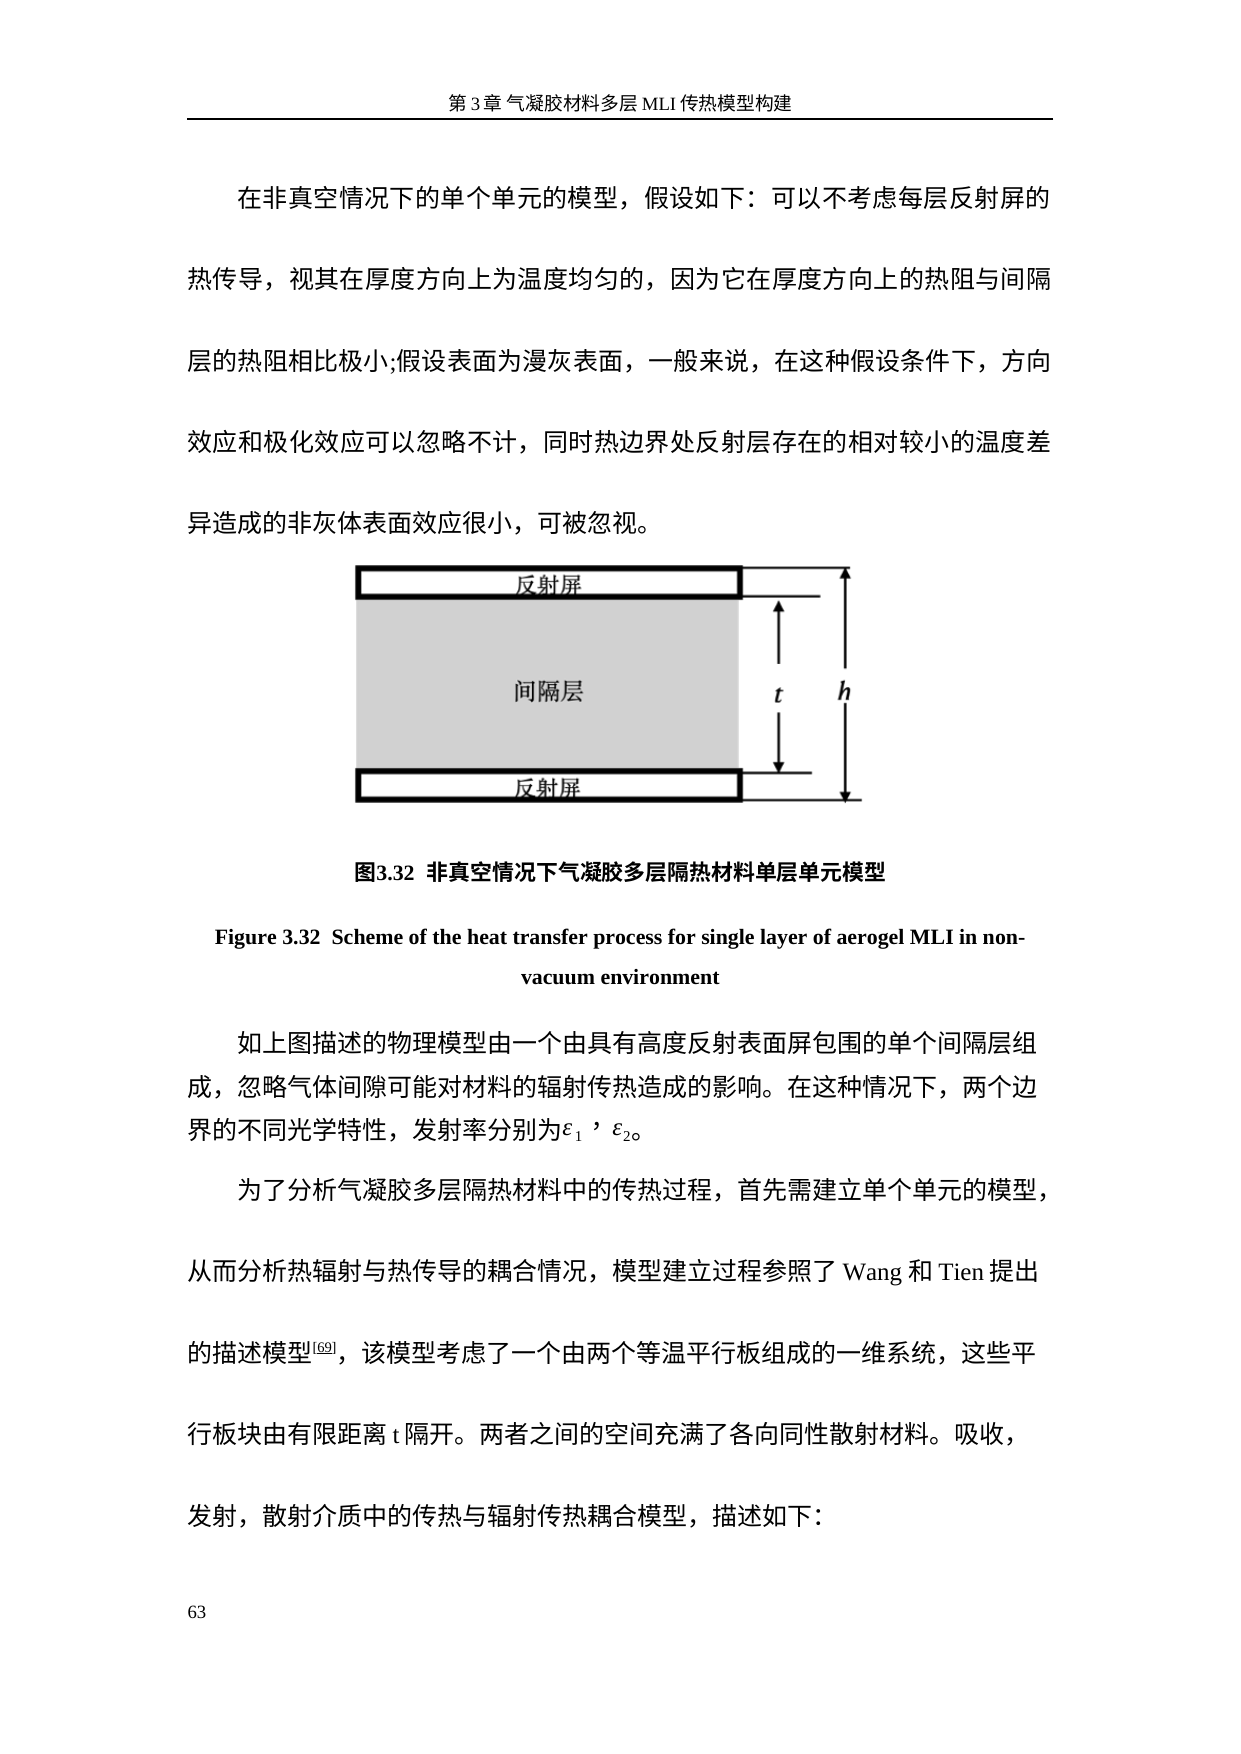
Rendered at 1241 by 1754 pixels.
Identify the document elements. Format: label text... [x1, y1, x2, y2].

text 为了分析气凝胶多层隔热材料中的传热过程，首先需建立单个单元的模型，从而分析热辐射与热传导的耦合情况，模型建立过程参照了Wang 和Tien提出的描述模型[69]，该模型考虑了一个由两个等温平行板组成的一维系统，这些平行板块由有限距离t隔开。两者之间的空间充满了各向同性散射材料。吸收，发射，散射介质中的传热与辐射传热耦合模型，描述如下： [187, 1154, 1053, 1548]
text 在非真空情况下的单个单元的模型，假设如下：可以不考虑每层反射屏的热传导，视其在厚度方向上为温度均匀的，因为它在厚度方向上的热阻与间隔层的热阻相比极小;假设表面为漫灰表面，一般来说，在这种假设条件下，方向效应和极化效应可以忽略不计，同时热边界处反射层存在的相对较小的温度差异造成的非灰体表面效应很小，可被忽视。 [187, 162, 1053, 556]
text 如上图描述的物理模型由一个由具有高度反射表面屏包围的单个间隔层组成，忽略气体间隙可能对材料的辐射传热造成的影响。在这种情况下，两个边界的不同光学特性，发射率分别为。 [187, 1024, 1053, 1147]
picture [354, 563, 887, 805]
